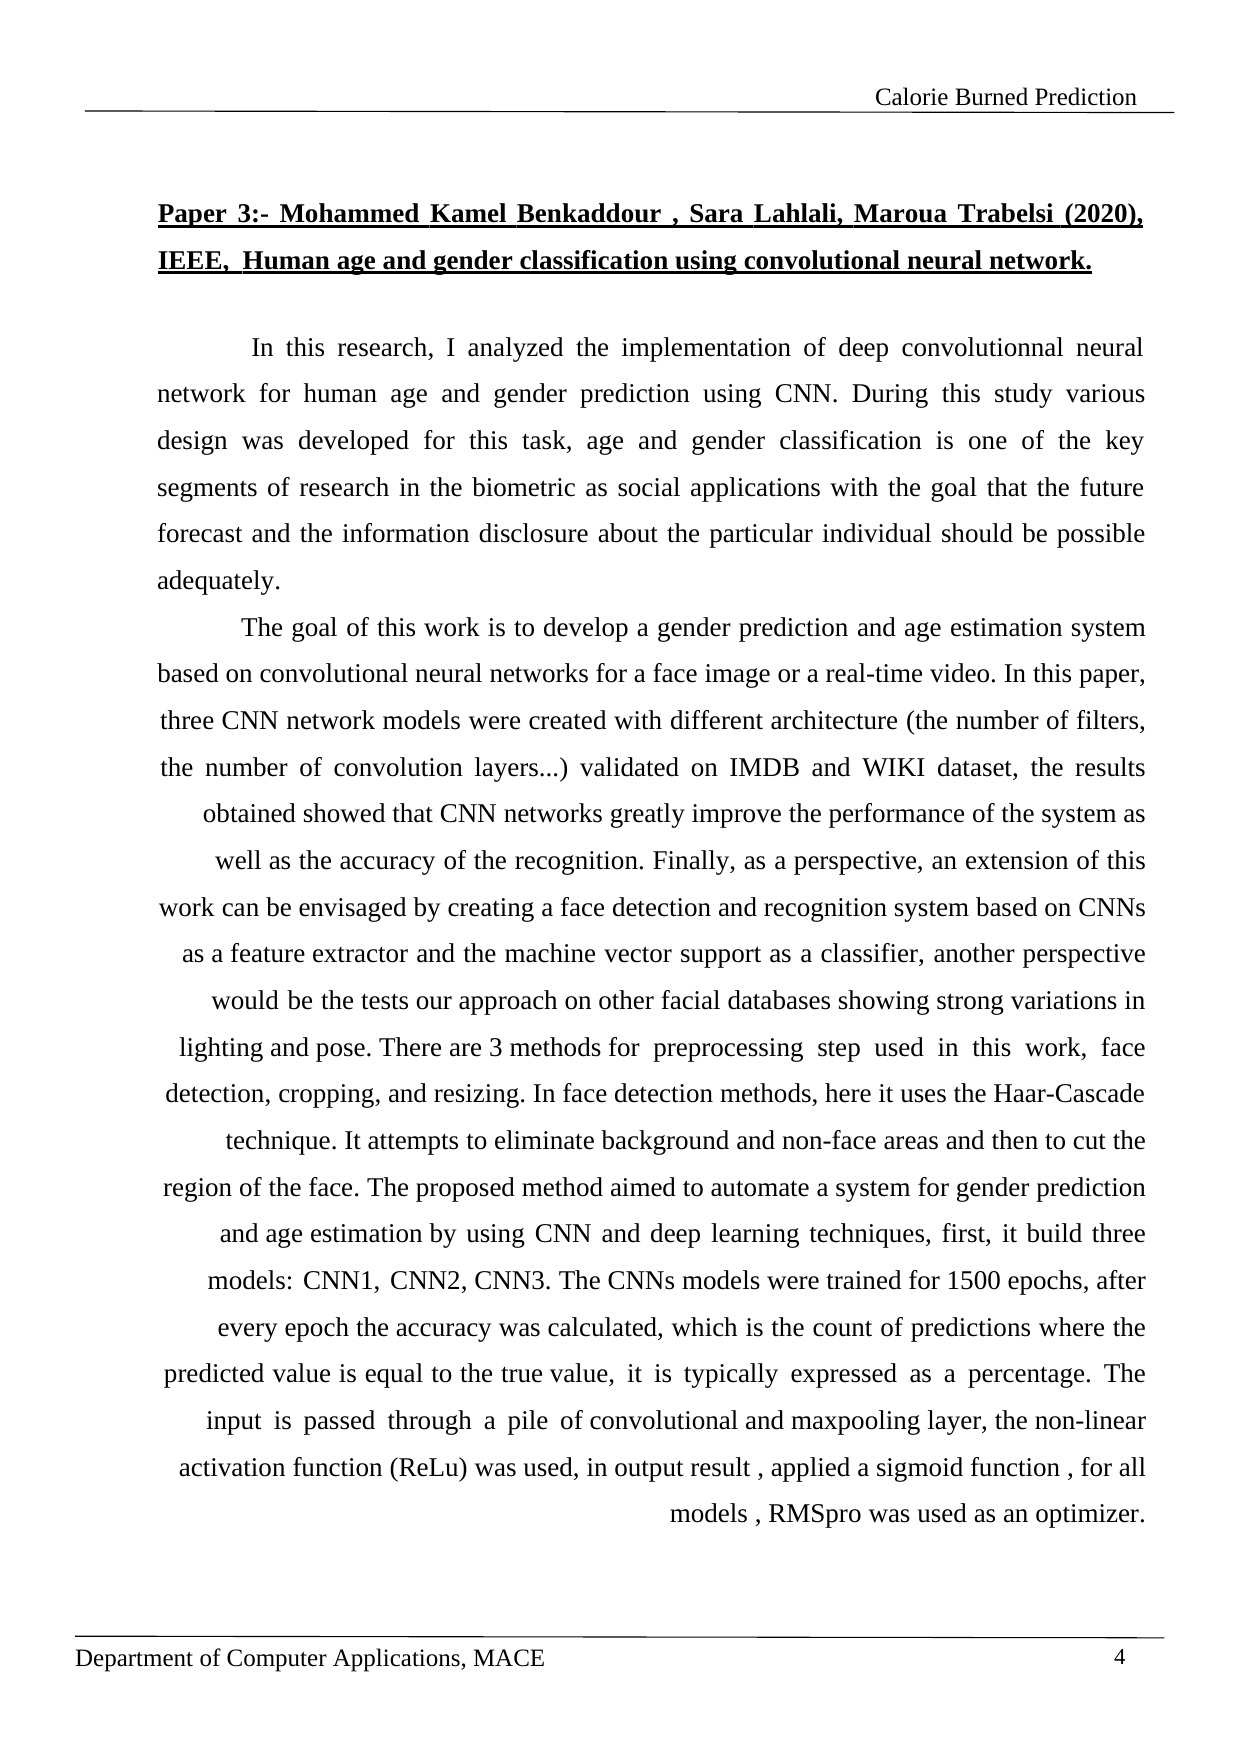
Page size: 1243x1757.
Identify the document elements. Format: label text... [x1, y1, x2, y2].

text In this research, I analyzed the implementation of deep convolutionnal neural network for human age and gender prediction using CNN. During this study various design was developed for this task, age and gender classification is one of the key segments of research in the biometric as social applications with the goal that the future forecast and the information disclosure about the particular individual should be possible adequately. [157, 331, 1145, 595]
text The goal of this work is to develop a gender prediction and age estimation system based on convolutional neural networks for a face image or a real-time video. In this paper, three CNN network models were created with different architecture (the number of filters, the number of convolution layers...) validated on IMDB and WIKI dataset, the results obtained showed that CNN networks greatly improve the performance of the system as well as the accuracy of the recognition. Finally, as a perspective, an extension of this work can be envisaged by creating a face detection and recognition system based on CNNs as a feature extractor and the machine vector support as a classifier, another perspective would be the tests our approach on other facial databases showing strong variations in lighting and pose. There are 3 methods for preprocessing step used in this work, face detection, cropping, and resizing. In face detection methods, here it uses the Haar-Cascade technique. It attempts to eliminate background and non-face areas and then to cut the region of the face. The proposed method aimed to automate a system for gender prediction and age estimation by using CNN and deep learning techniques, first, it build three models: CNN1, CNN2, CNN3. The CNNs models were trained for 1500 epochs, after every epoch the accuracy was calculated, which is the count of predictions where the predicted value is equal to the true value, it is typically expressed as a percentage. The input is passed through a pile of convolutional and maxpooling layer, the non-linear activation function (ReLu) was used, in output result , applied a sigmoid function , for all models , RMSpro was used as an optimizer. [157, 611, 1146, 1528]
subtitle Paper 3:- Mohammed Kamel Benkaddour , Sara Lahlali, Maroua Trabelsi (2020), IEEE, Human age and gender classification using convolutional neural network. [158, 198, 1169, 275]
